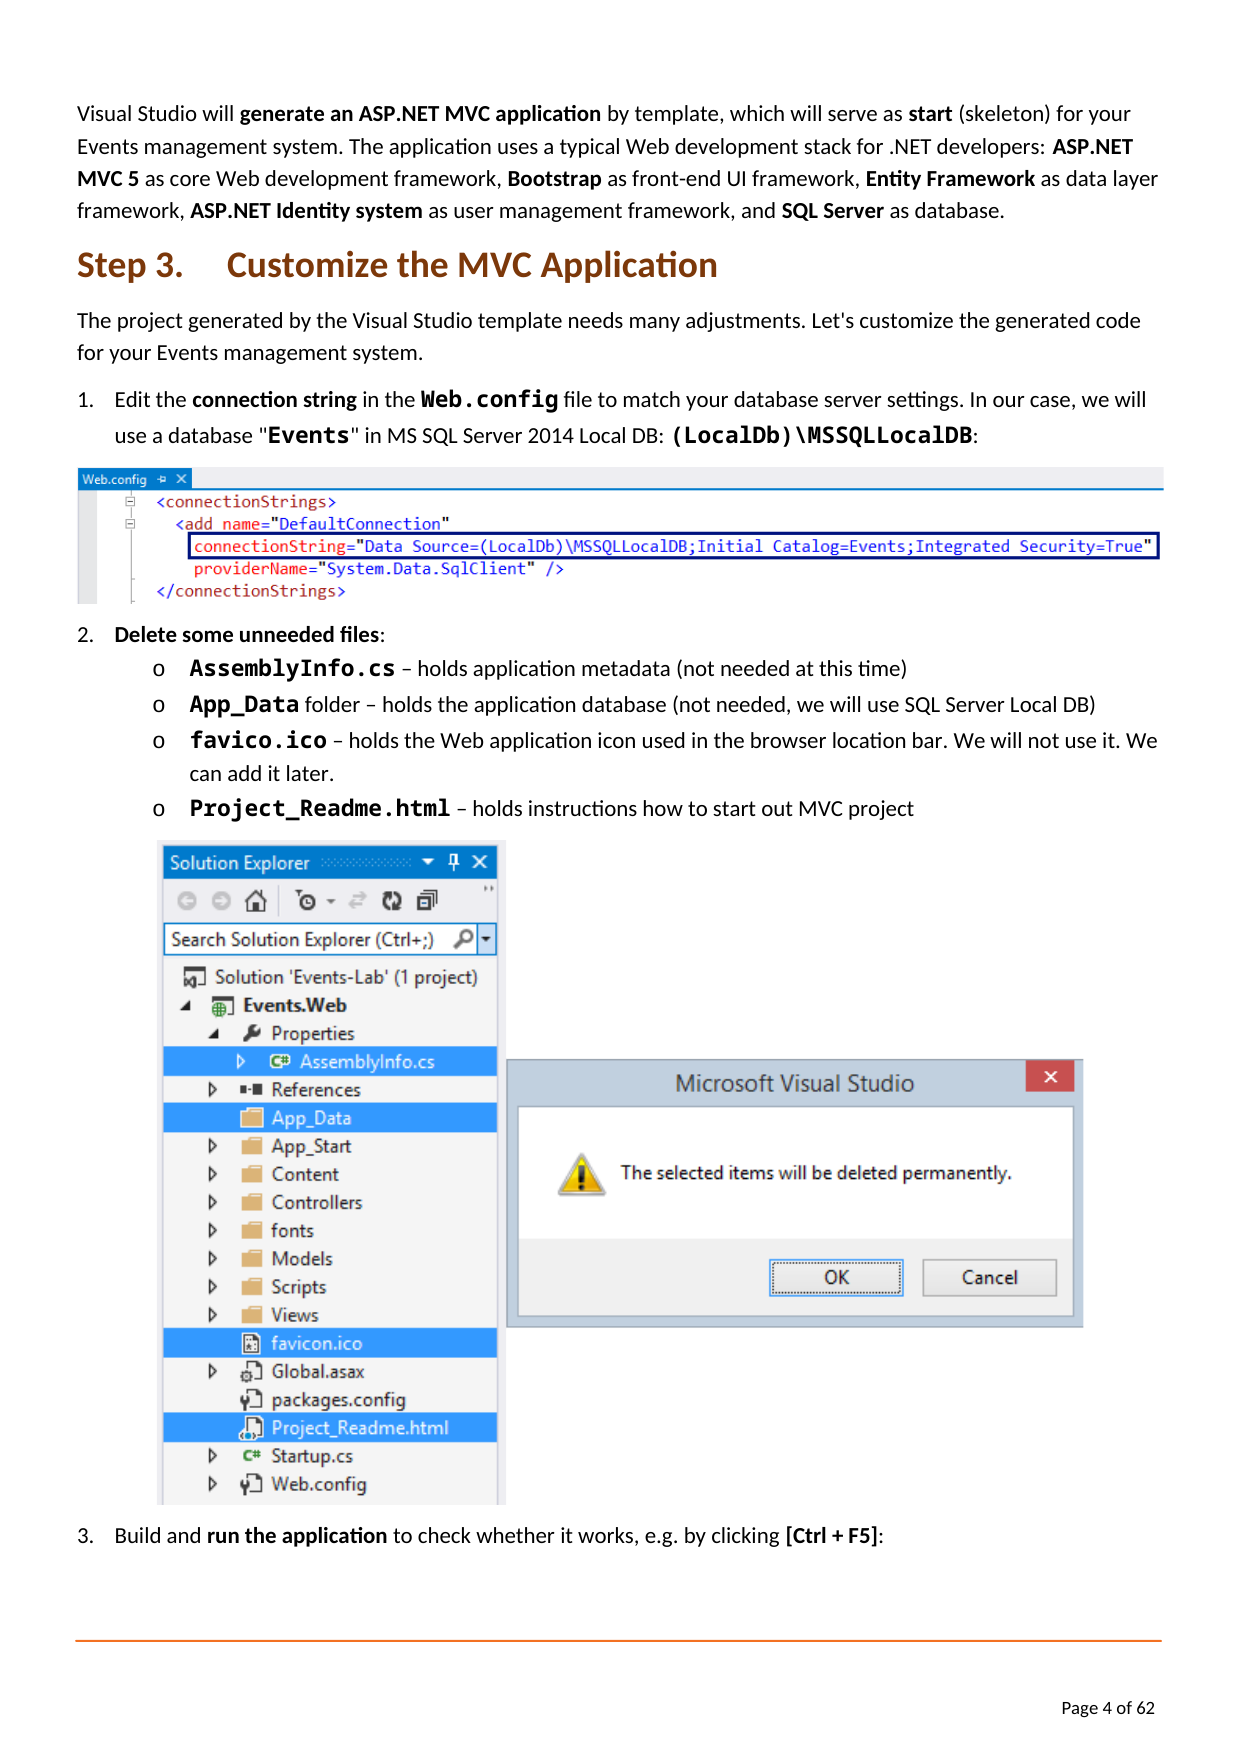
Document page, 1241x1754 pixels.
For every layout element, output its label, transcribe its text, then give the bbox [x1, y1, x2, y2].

list Edit the connection string in the Web.config file to match your database server settings. In our case, we will use a database "Events" in MS SQL Server 2014 Local DB: (LocalDb)\MSSQLLocalDB: [77, 383, 1163, 450]
list favico.ico – holds the Web application icon used in the browser location bar. We will not use it. We can add it later. [152, 724, 1163, 788]
picture [76, 467, 1164, 604]
subtitle Customize the MVC Application [77, 241, 1163, 287]
text The project generated by the Visual Studio template needs many adjustments. Let's customize the generated code for your Events management system. [77, 306, 1163, 366]
picture [156, 840, 1084, 1505]
list Project_Readme.html – holds instructions how to start out MVC project [152, 792, 1163, 823]
list AssemblyInfo.cs – holds application metadata (not needed at this time) [152, 652, 1163, 683]
list App_Data folder – holds the application database (not needed, we will use SQL Server Local DB) [152, 688, 1163, 719]
list Delete some unneeded files: [77, 620, 1163, 648]
list Build and run the application to check whether it works, e.g. by clicking [Ctrl + F5]: [77, 1521, 1163, 1549]
text Visual Studio will generate an ASP.NET MVC application by template, which will serve as start (skeleton) for your Events management system. The application uses a typical Web development stack for .NET developers: ASP.NET MVC 5 as core Web development framework, Bootstrap as front-end UI framework, Entity Framework as data layer framework, ASP.NET Identity system as user management framework, and SQL Server as database. [77, 99, 1163, 224]
